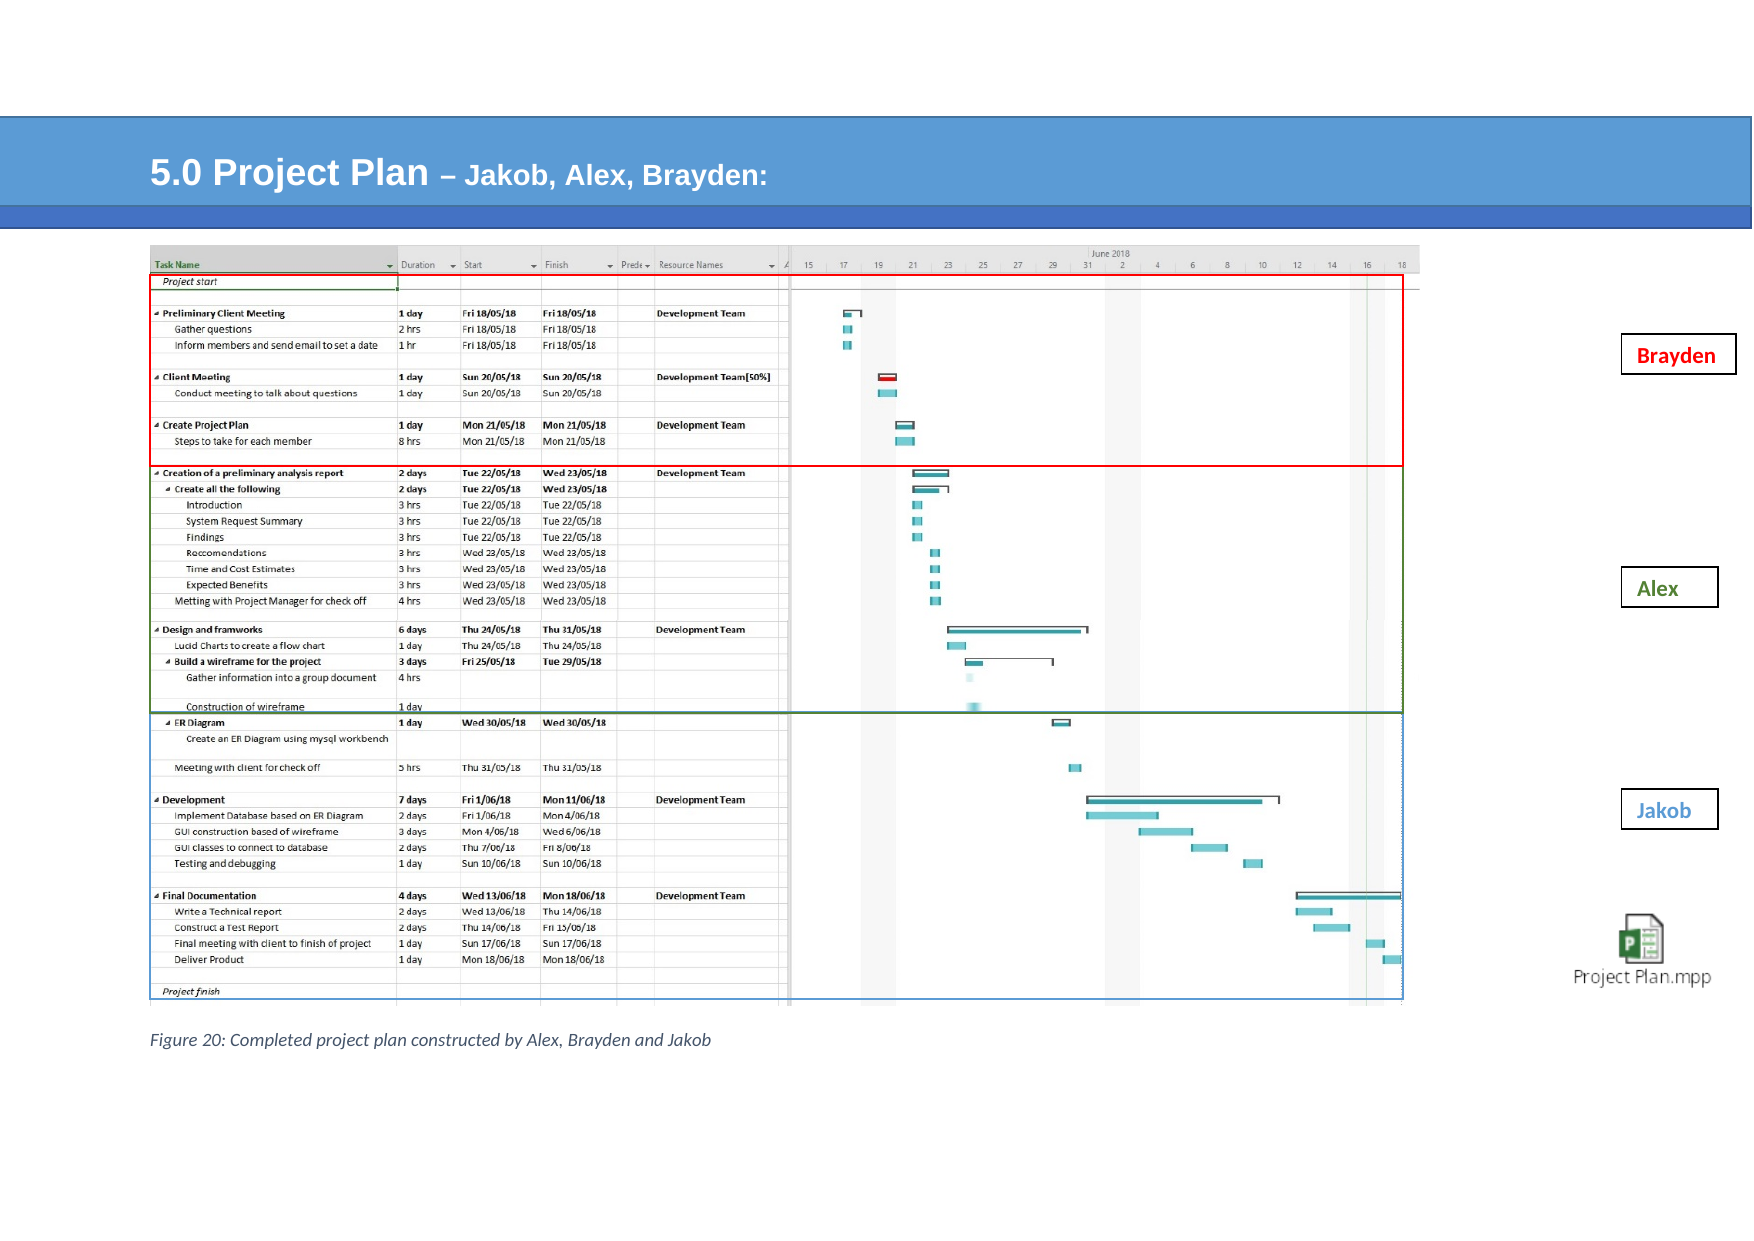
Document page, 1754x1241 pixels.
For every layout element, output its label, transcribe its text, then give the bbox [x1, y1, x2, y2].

picture [150, 245, 1420, 1006]
picture [151, 714, 1402, 998]
picture [151, 467, 1402, 711]
text 5.0 Project Plan – Jakob, Alex, Brayden: [150, 150, 1604, 193]
picture [151, 276, 1402, 465]
